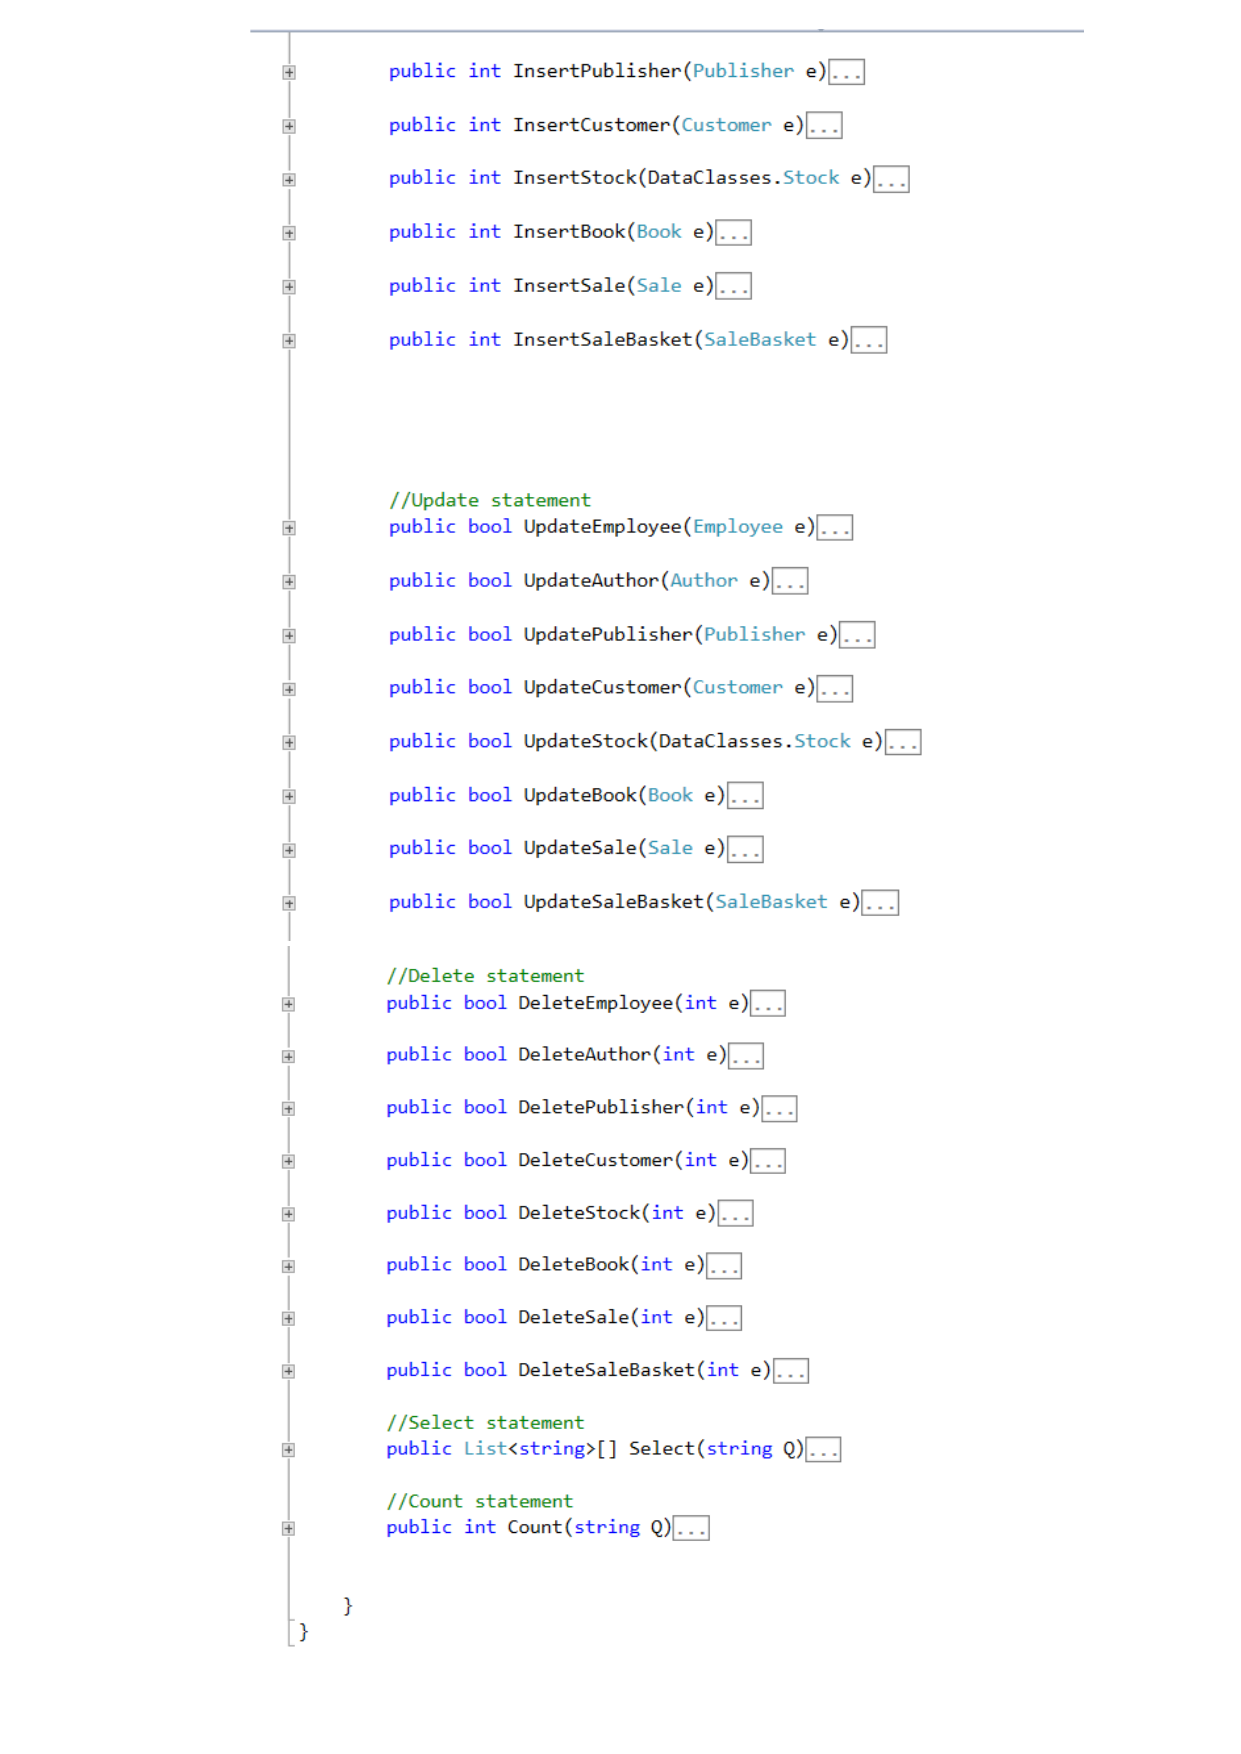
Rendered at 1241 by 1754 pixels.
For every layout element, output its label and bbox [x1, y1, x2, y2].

picture [246, 946, 930, 1699]
picture [250, 29, 1084, 941]
